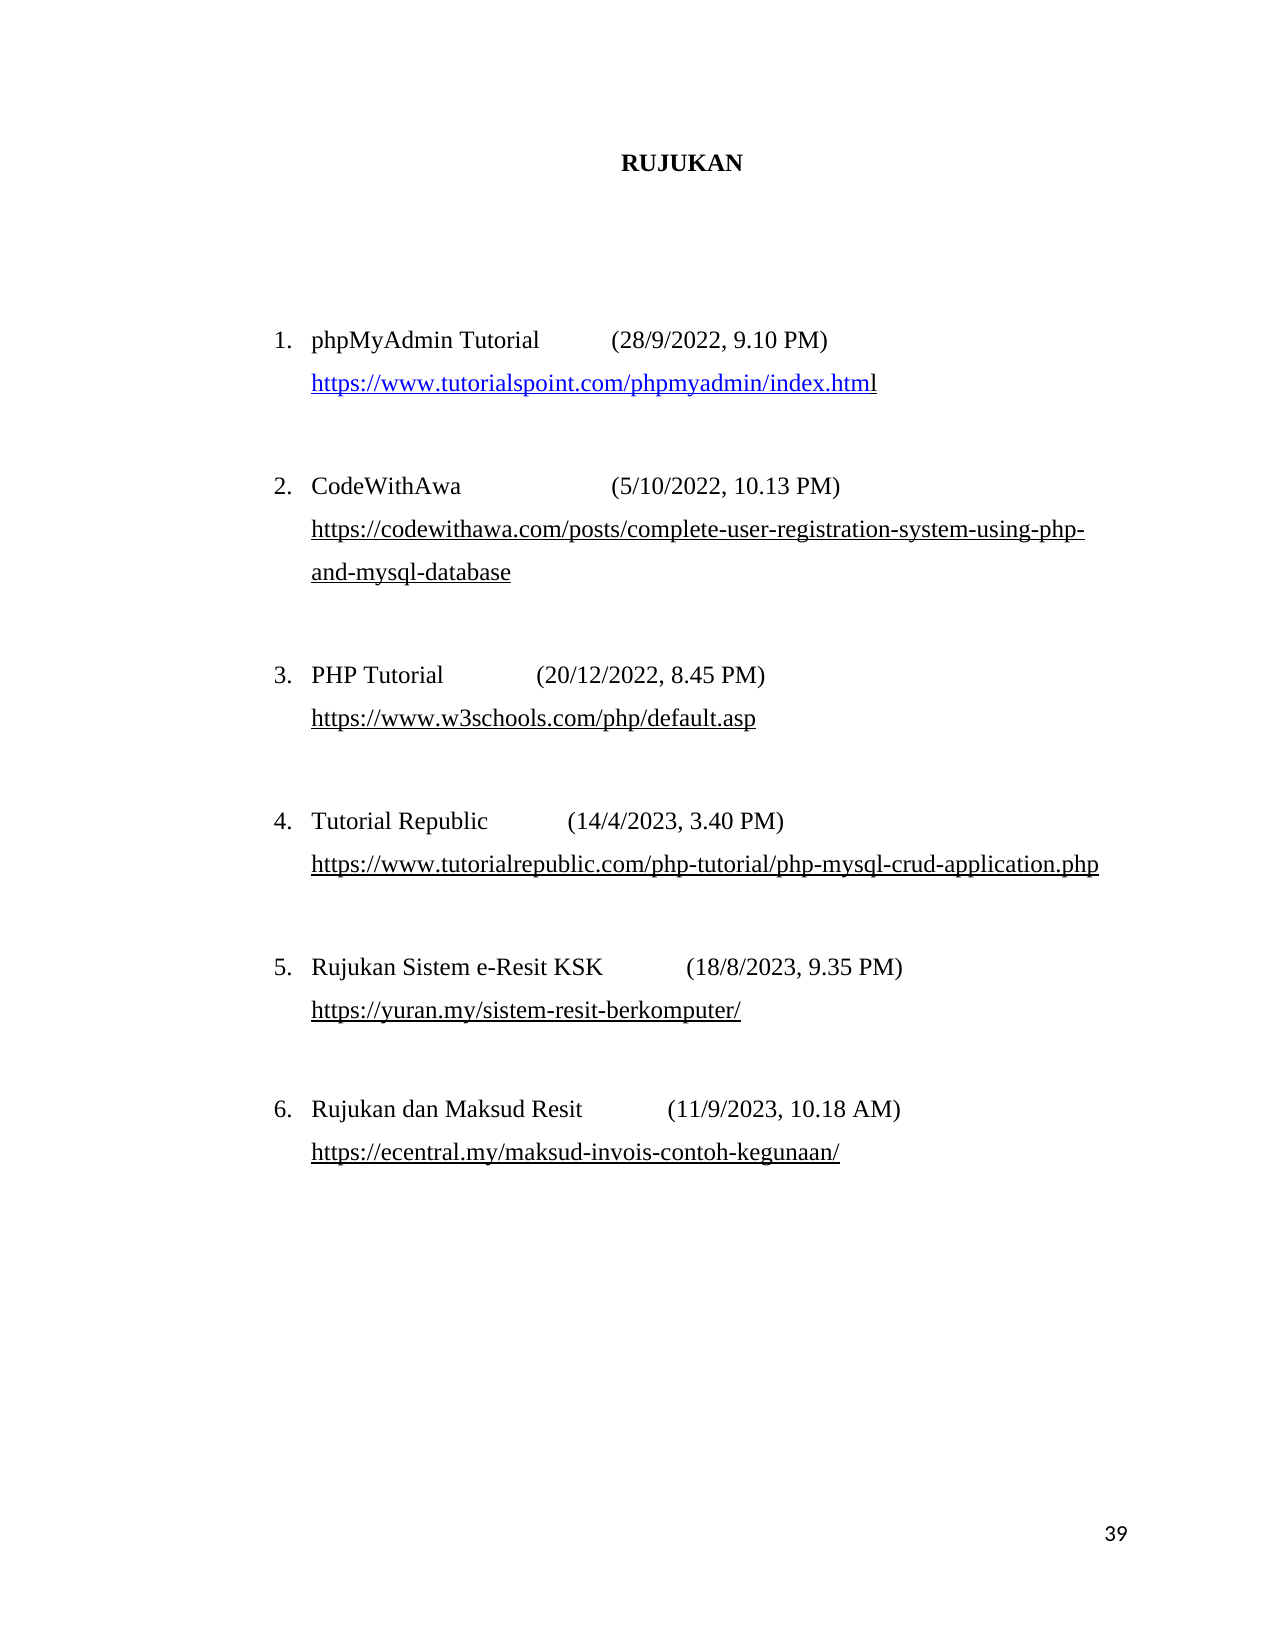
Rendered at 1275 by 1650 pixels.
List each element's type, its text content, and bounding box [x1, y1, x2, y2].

text https://ecentral.my/maksud-invois-contoh-kegunaan/ [311, 1137, 1127, 1166]
list CodeWithAwa (5/10/2022, 10.13 PM) [274, 471, 1127, 499]
list Tutorial Republic (14/4/2023, 3.40 PM) [274, 806, 1127, 835]
list https://codewithawa.com/posts/complete-user-registration-system-using-php-and-mysql-database [311, 514, 1127, 586]
list https://www.w3schools.com/php/default.asp [311, 703, 1127, 732]
list https://www.tutorialrepublic.com/php-tutorial/php-mysql-crud-application.php [311, 849, 1127, 878]
list https://www.tutorialspoint.com/phpmyadmin/index.html [311, 368, 1127, 397]
list phpMyAdmin Tutorial (28/9/2022, 9.10 PM) [274, 325, 1127, 353]
list Rujukan Sistem e-Resit KSK (18/8/2023, 9.35 PM) [274, 952, 1127, 981]
text https://yuran.my/sistem-resit-berkomputer/ [311, 995, 1127, 1024]
text RUJUKAN [236, 148, 1127, 176]
list PHP Tutorial (20/12/2022, 8.45 PM) [274, 660, 1127, 689]
text 6. Rujukan dan Maksud Resit (11/9/2023, 10.18 AM) [274, 1094, 1127, 1123]
